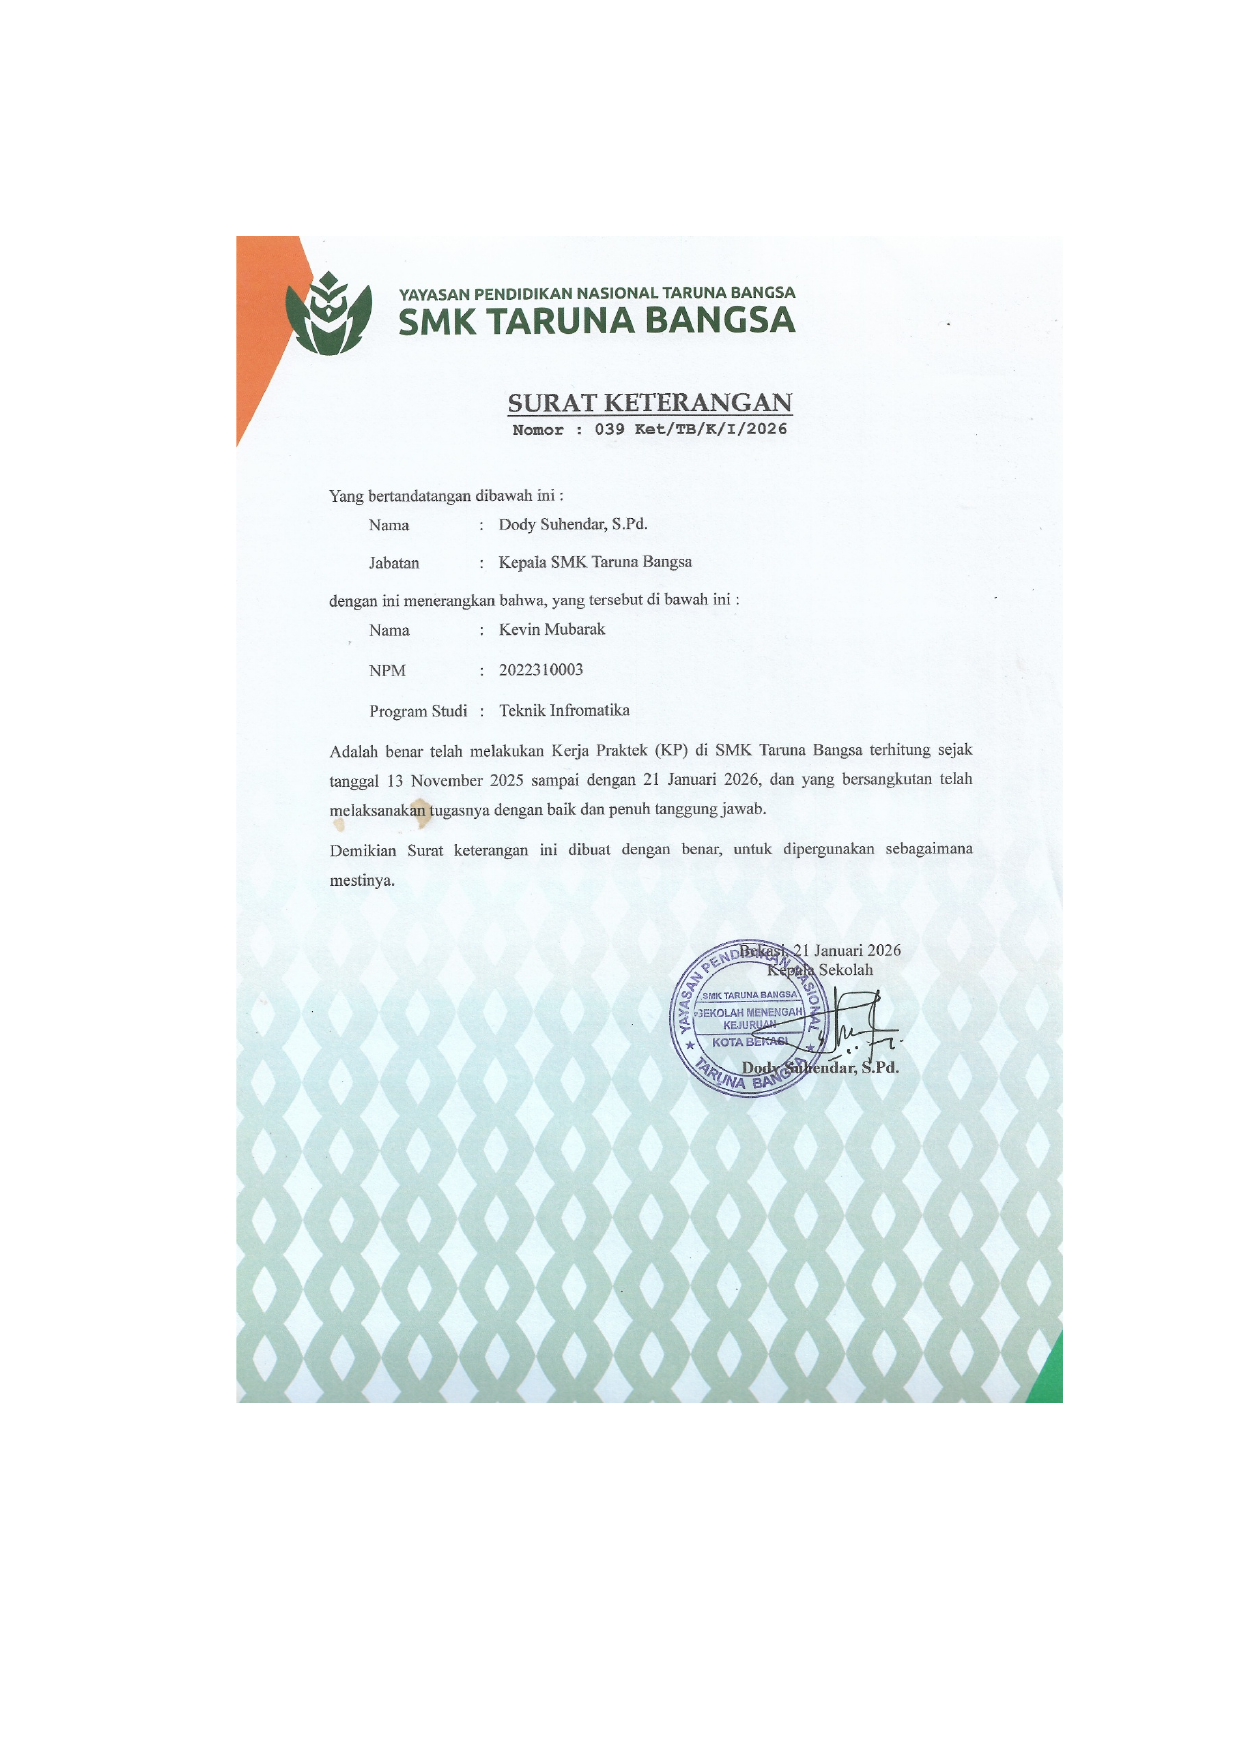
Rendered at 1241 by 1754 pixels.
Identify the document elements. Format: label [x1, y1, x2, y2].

picture [236, 236, 1063, 1403]
